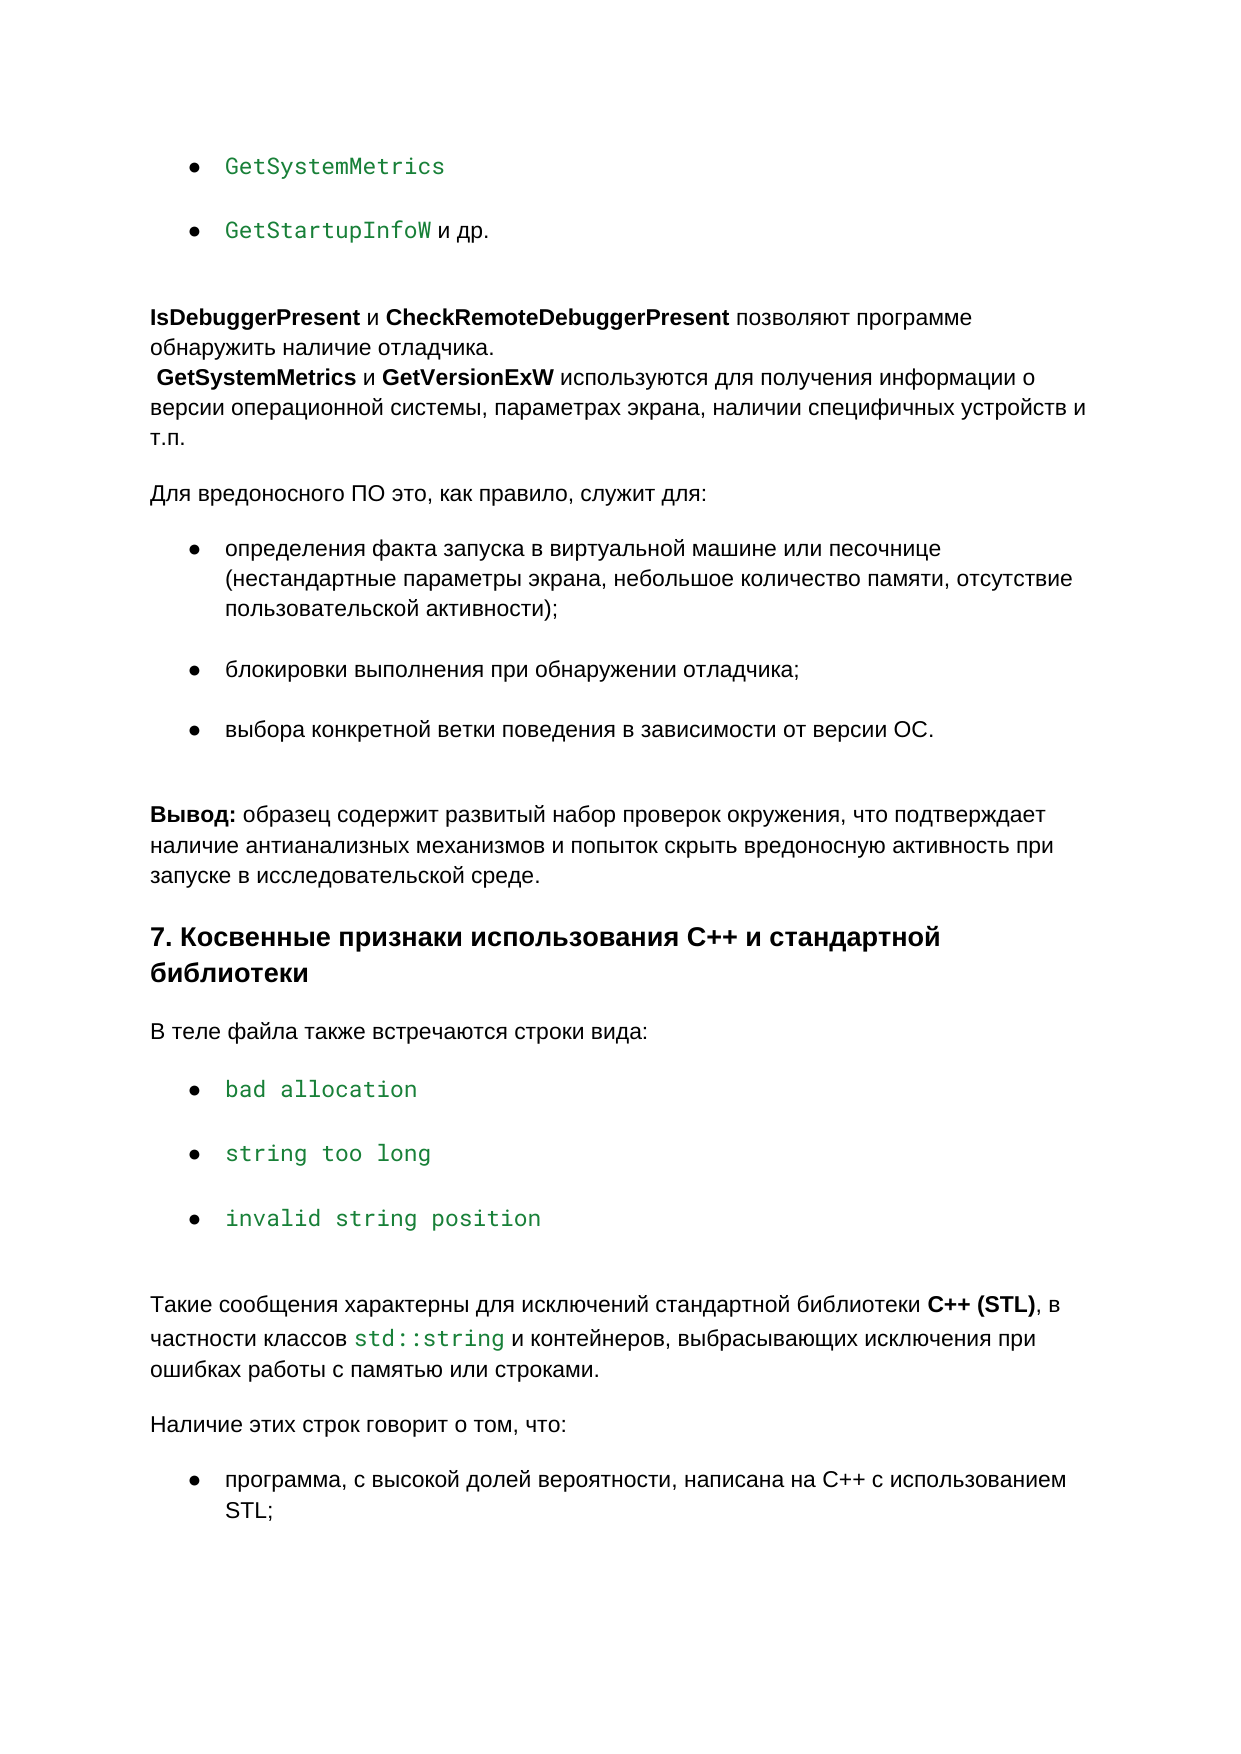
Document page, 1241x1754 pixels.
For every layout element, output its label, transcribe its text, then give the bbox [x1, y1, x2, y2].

list GetSystemMetrics [187, 150, 1090, 210]
list invalid string position [187, 1202, 1090, 1262]
list определения факта запуска в виртуальной машине или песочнице (нестандартные параметры экрана, небольшое количество памяти, отсутствие пользовательской активности); [187, 535, 1090, 652]
list GetStartupInfoW и др. [187, 214, 1090, 275]
text IsDebuggerPresent и CheckRemoteDebuggerPresent позволяют программе обнаружить наличие отладчика. GetSystemMetrics и GetVersionExW используются для получения информации о версии операционной системы, параметрах экрана, наличии специфичных устройств и т.п. [150, 303, 1090, 451]
text Вывод: образец содержит развитый набор проверок окружения, что подтверждает наличие антианализных механизмов и попыток скрыть вредоносную активность при запуске в исследовательской среде. [150, 801, 1090, 888]
subtitle 7. Косвенные признаки использования C++ и стандартной библиотеки [150, 921, 1090, 988]
text Наличие этих строк говорит о том, что: [150, 1411, 1090, 1438]
list блокировки выполнения при обнаружении отладчика; [187, 656, 1090, 712]
text Такие сообщения характерны для исключений стандартной библиотеки C++ (STL), в частности классов std::string и контейнеров, выбрасывающих исключения при ошибках работы с памятью или строками. [150, 1291, 1090, 1382]
list выбора конкретной ветки поведения в зависимости от версии ОС. [187, 716, 1090, 773]
list string too long [187, 1138, 1090, 1198]
list bad allocation [187, 1073, 1090, 1134]
list программа, с высокой долей вероятности, написана на C++ с использованием STL; [187, 1466, 1090, 1553]
text Для вредоносного ПО это, как правило, служит для: [150, 479, 1090, 506]
text В теле файла также встречаются строки вида: [150, 1018, 1090, 1044]
